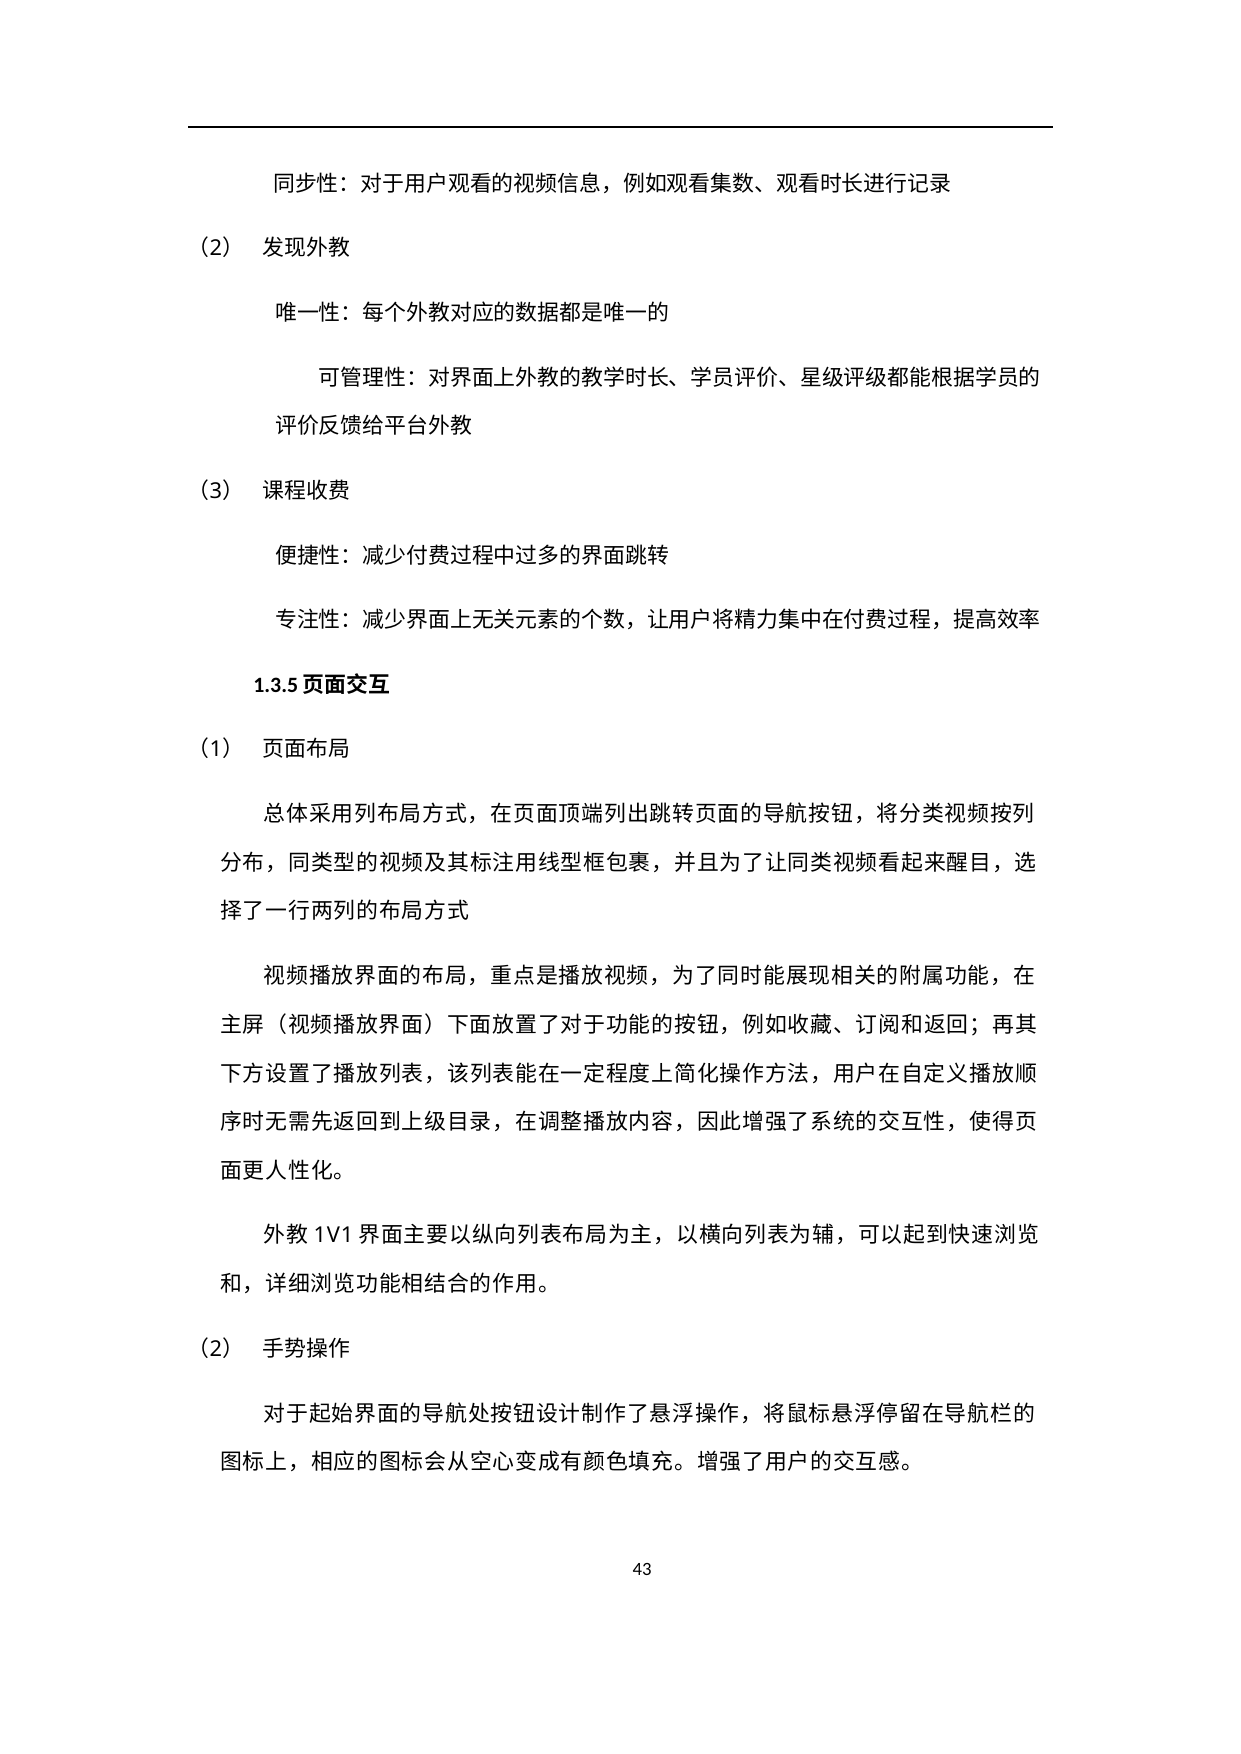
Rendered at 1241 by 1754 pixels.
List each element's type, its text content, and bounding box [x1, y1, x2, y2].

text 唯一性：每个外教对应的数据都是唯一的 [231, 295, 1053, 327]
text 可管理性：对界面上外教的教学时长、学员评价、星级评级都能根据学员的评价反馈给平台外教 [275, 359, 1053, 441]
title 课程收费 [187, 473, 1053, 505]
text 专注性：减少界面上无关元素的个数，让用户将精力集中在付费过程，提高效率 [231, 602, 1053, 634]
title 手势操作 [187, 1331, 1053, 1363]
text 视频播放界面的布局，重点是播放视频，为了同时能展现相关的附属功能，在主屏（视频播放界面）下面放置了对于功能的按钮，例如收藏、订阅和返回；再其下方设置了播放列表，该列表能在一定程度上简化操作方法，用户在自定义播放顺序时无需先返回到上级目录，在调整播放内容，因此增强了系统的交互性，使得页面更人性化。 [220, 958, 1053, 1185]
text 同步性：对于用户观看的视频信息，例如观看集数、观看时长进行记录 [229, 166, 1053, 198]
subtitle 1.3.5页面交互 [209, 666, 1031, 699]
text 便捷性：减少付费过程中过多的界面跳转 [231, 537, 1053, 570]
text 总体采用列布局方式，在页面顶端列出跳转页面的导航按钮，将分类视频按列分布，同类型的视频及其标注用线型框包裹，并且为了让同类视频看起来醒目，选择了一行两列的布局方式 [220, 796, 1053, 926]
title 发现外教 [187, 230, 1053, 263]
text 外教1V1界面主要以纵向列表布局为主，以横向列表为辅，可以起到快速浏览和，详细浏览功能相结合的作用。 [220, 1217, 1053, 1298]
title 页面布局 [187, 731, 1053, 763]
text 对于起始界面的导航处按钮设计制作了悬浮操作，将鼠标悬浮停留在导航栏的图标上，相应的图标会从空心变成有颜色填充。增强了用户的交互感。 [220, 1395, 1053, 1476]
